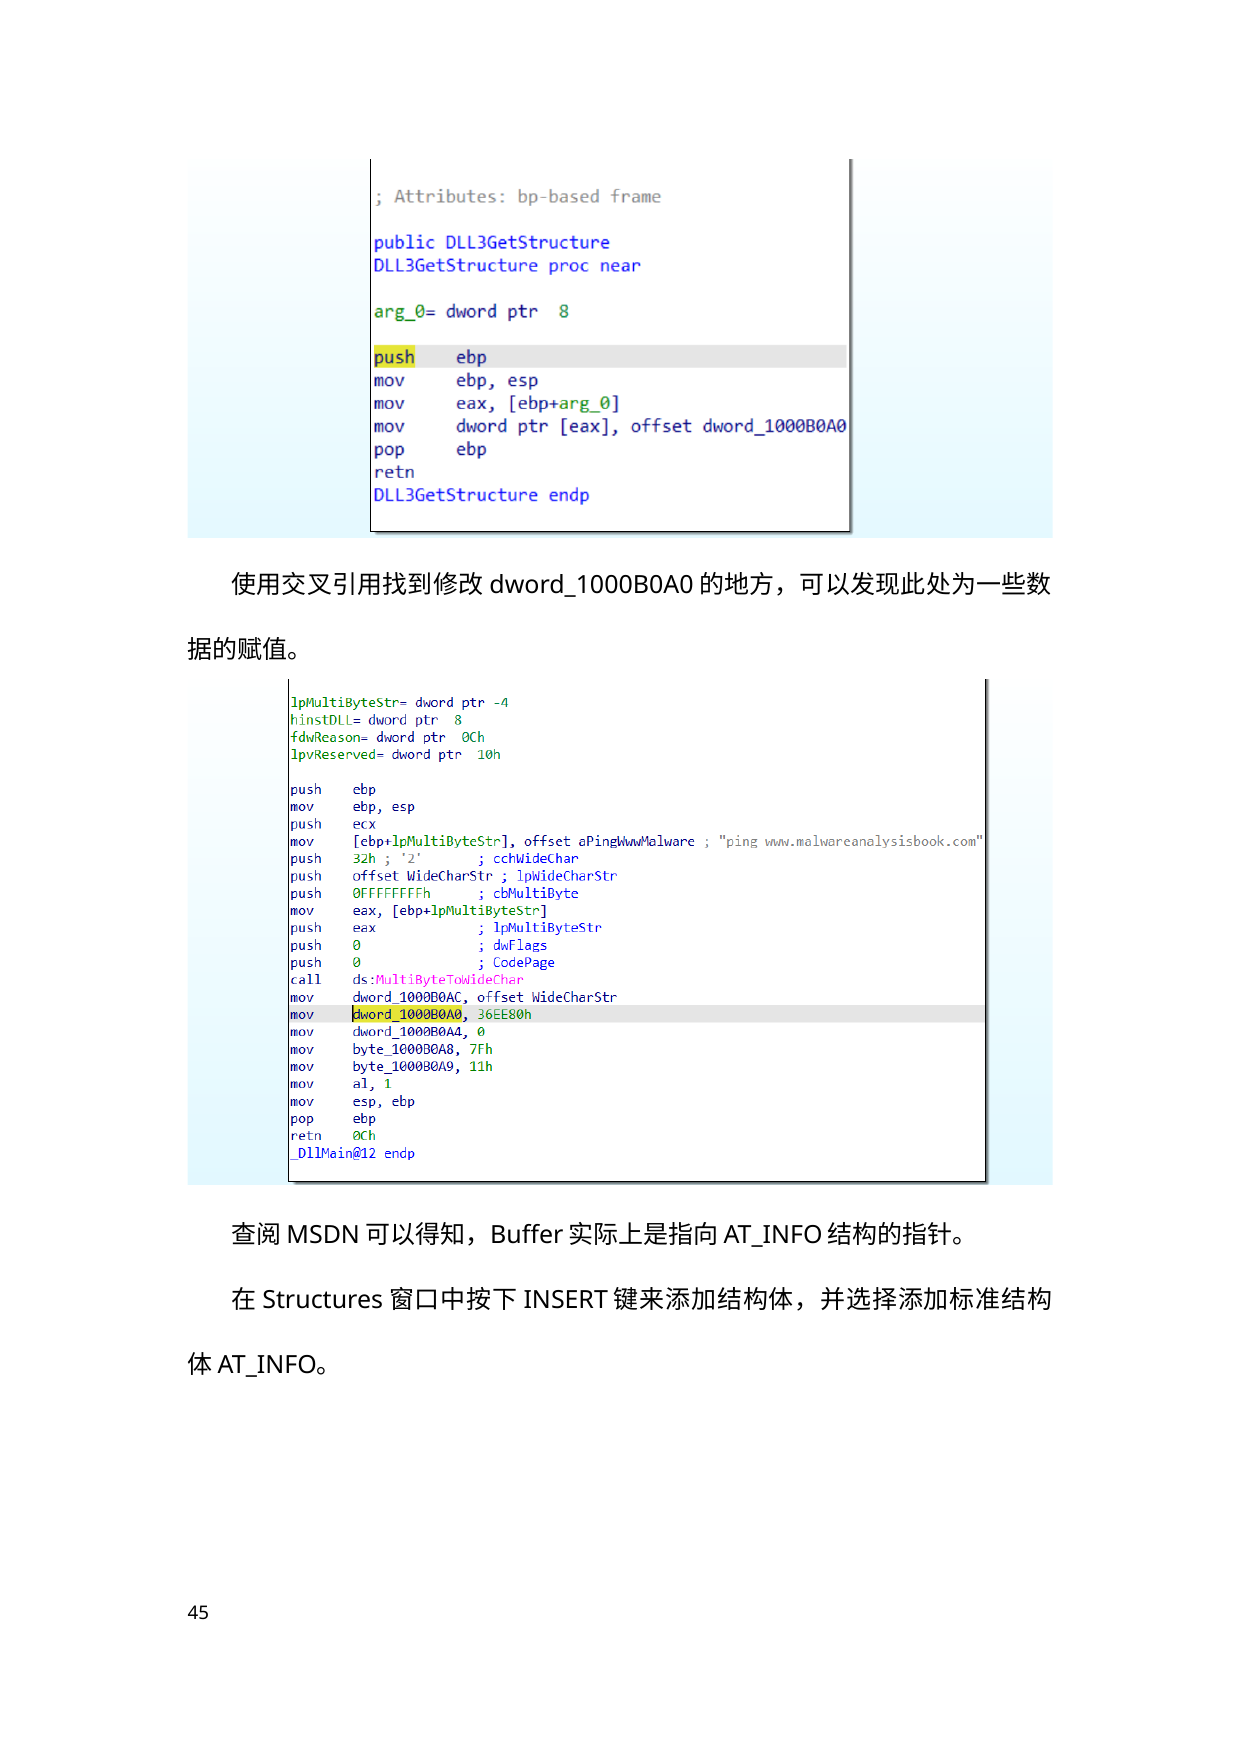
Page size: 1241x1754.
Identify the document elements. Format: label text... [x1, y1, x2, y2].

text 查阅MSDN可以得知，Buffer实际上是指向AT_INFO结构的指针。 [187, 1200, 1053, 1265]
picture [187, 679, 1053, 1185]
text 在Structures窗口中按下INSERT键来添加结构体，并选择添加标准结构体AT_INFO。 [187, 1265, 1053, 1395]
picture [187, 159, 1053, 538]
text 使用交叉引用找到修改dword_1000B0A0的地方，可以发现此处为一些数据的赋值。 [187, 550, 1053, 679]
